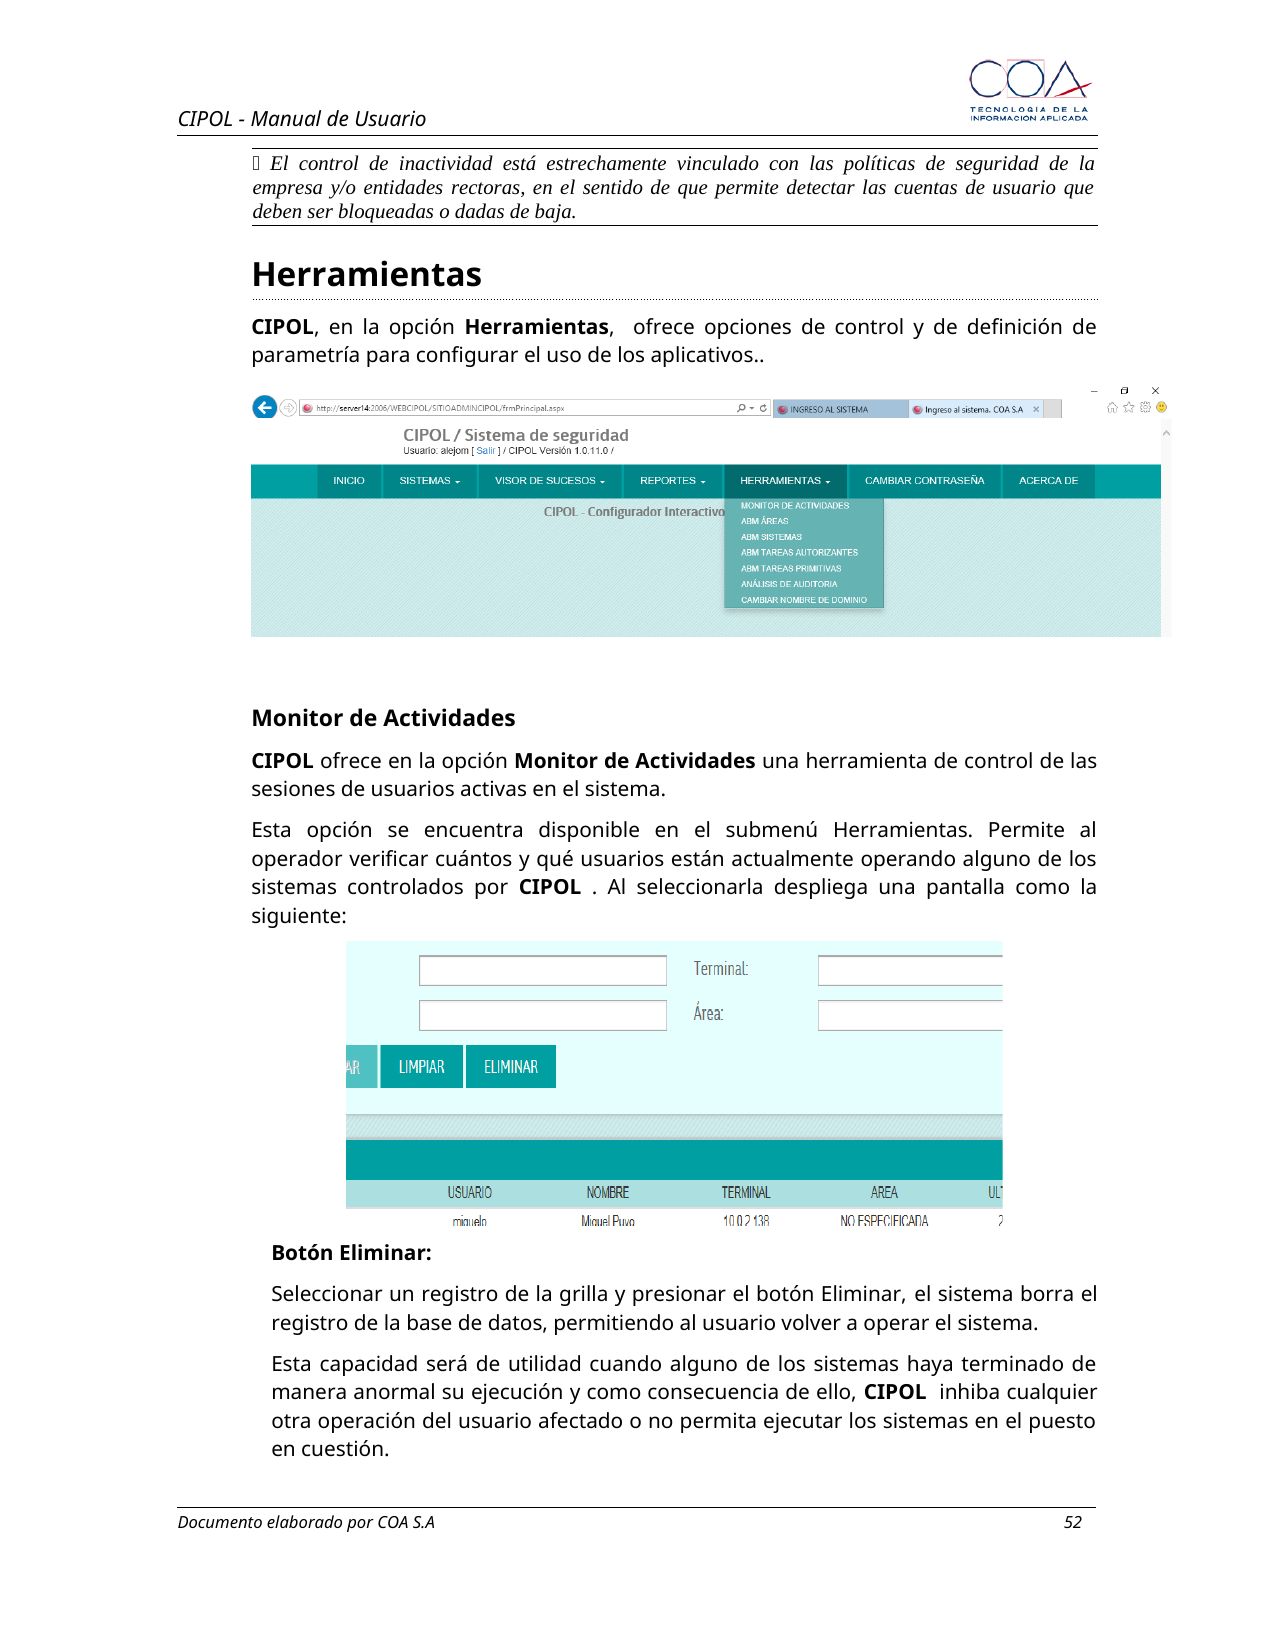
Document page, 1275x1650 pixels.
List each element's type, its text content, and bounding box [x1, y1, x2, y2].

text Botón Eliminar: [271, 1238, 1098, 1267]
subtitle Herramientas [251, 251, 1098, 300]
text CIPOL, en la opción Herramientas, ofrece opciones de control y de definición de parametría para configurar el uso de los aplicativos.. [251, 312, 1098, 369]
text El control de inactividad está estrechamente vinculado con las políticas de seguridad de la empresa y/o entidades rectoras, en el sentido de que permite detectar las cuentas de usuario que deben ser bloqueadas o dadas de baja. [252, 149, 1098, 225]
text CIPOL ofrece en de Actividades una herramienta de control de las sesiones de usuarios activas en el sistema. [251, 746, 1098, 803]
text Esta capacidad será de utilidad cuando alguno de los sistemas haya terminado de manera anormal su ejecución y como consecuencia de ello, CIPOL inhiba cualquier otra operación del usuario afectado o no permita ejecutar los sistemas en el puesto en cuestión. [271, 1349, 1098, 1463]
picture [251, 381, 1172, 637]
text Esta opción se encuentra disponible en el submenú Herramientas. Permite al operador verificar cuántos y qué usuarios están actualmente operando alguno de los sistemas controlados por CIPOL . Al seleccionarla despliega una pantalla como la siguiente: [251, 815, 1098, 929]
text Seleccionar un registro de la grilla y presionar el botón Eliminar, el sistema borra el registro de la base de datos, permitiendo al usuario volver a operar el sistema. [271, 1279, 1098, 1336]
subtitle Monitor de Actividades [251, 702, 1098, 733]
picture [346, 941, 1003, 1226]
picture [964, 49, 1096, 127]
